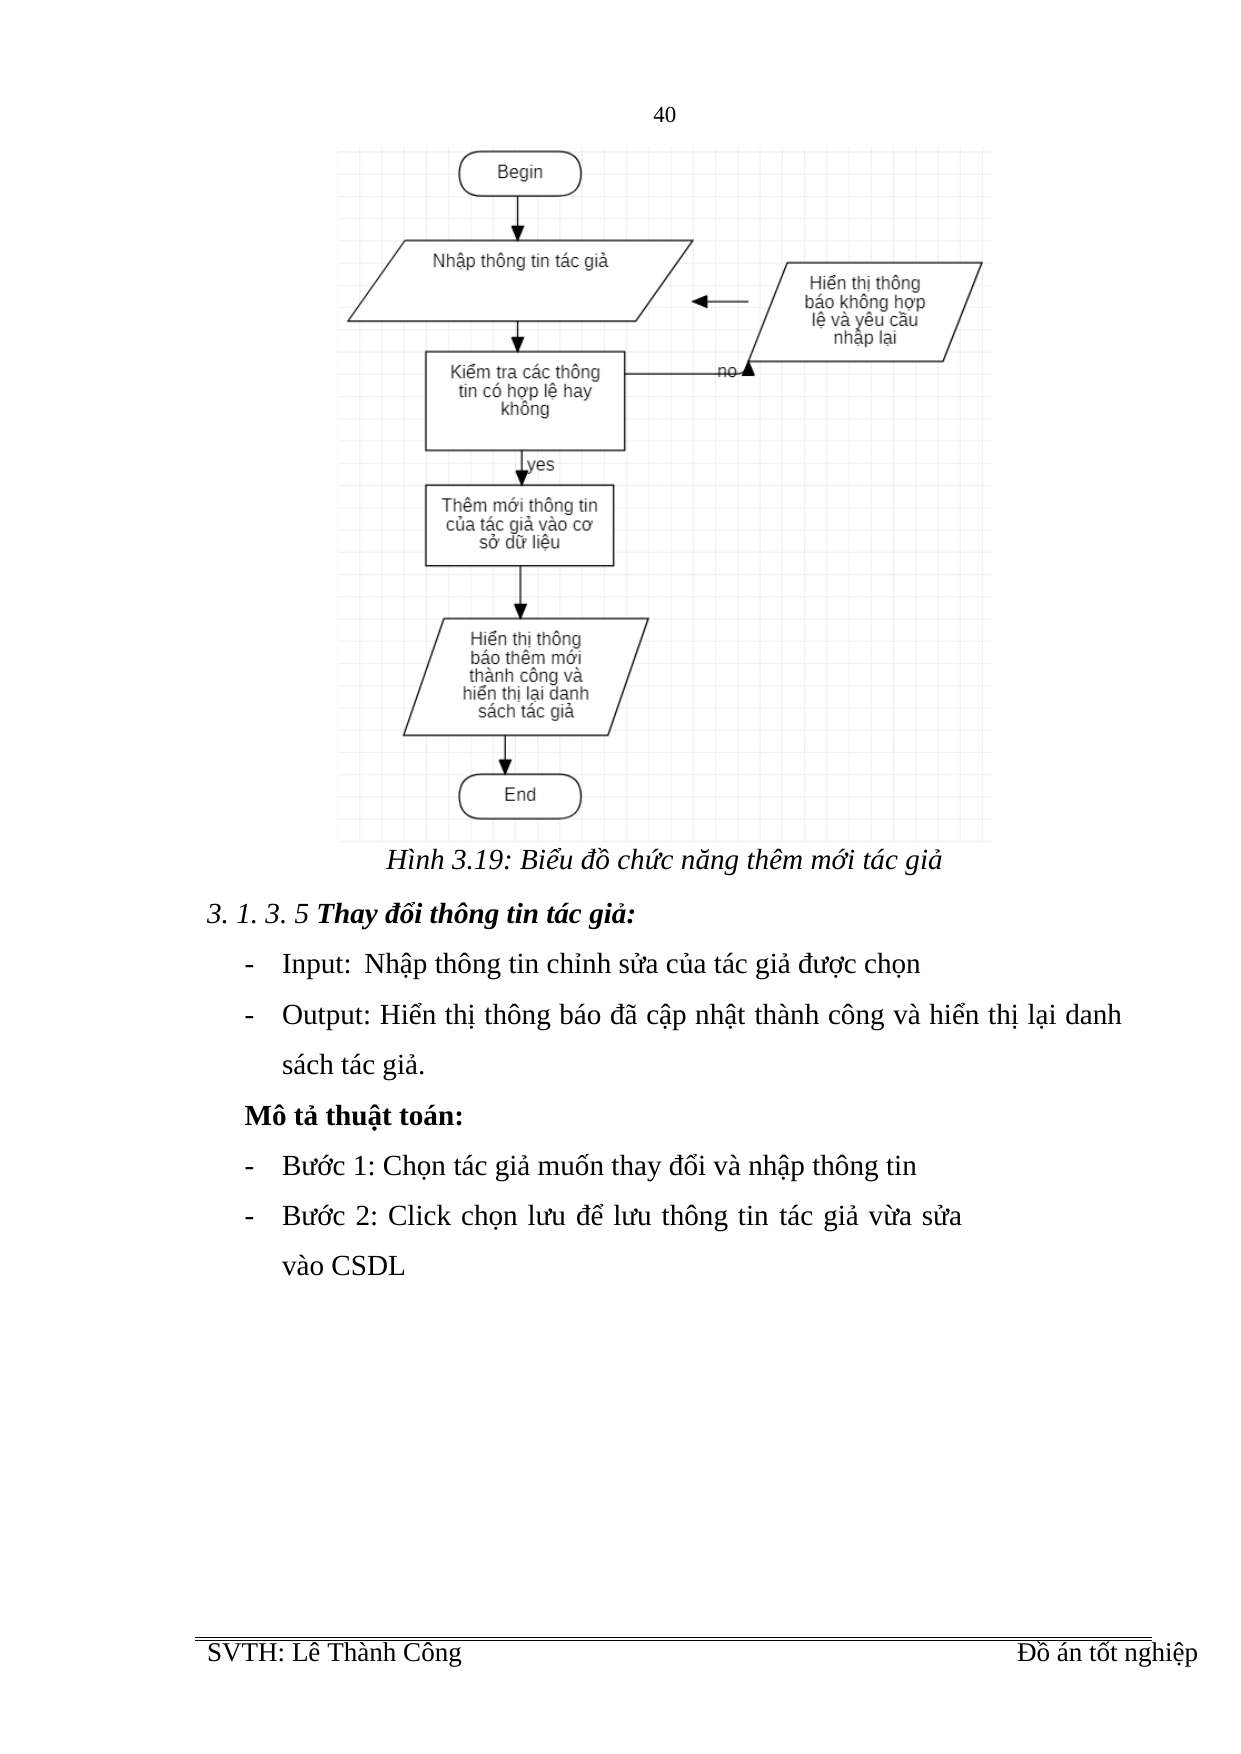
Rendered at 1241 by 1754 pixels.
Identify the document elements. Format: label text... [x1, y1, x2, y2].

picture [337, 147, 992, 842]
list Input: Nhập thông tin chỉnh sửa của tác giả được chọn [244, 947, 1122, 980]
list Bước 2: Click chọn lưu để lưu thông tin tác giả vừa sửa vào CSDL [244, 1198, 962, 1282]
text Mô tả thuật toán: [207, 1098, 1122, 1131]
list Output: Hiển thị thông báo đã cập nhật thành công và hiển thị lại danh sách tác giả. [244, 997, 1122, 1081]
subtitle Thay đổi thông tin tác giả: [207, 896, 1122, 930]
list Bước 1: Chọn tác giả muốn thay đổi và nhập thông tin [244, 1148, 1122, 1181]
